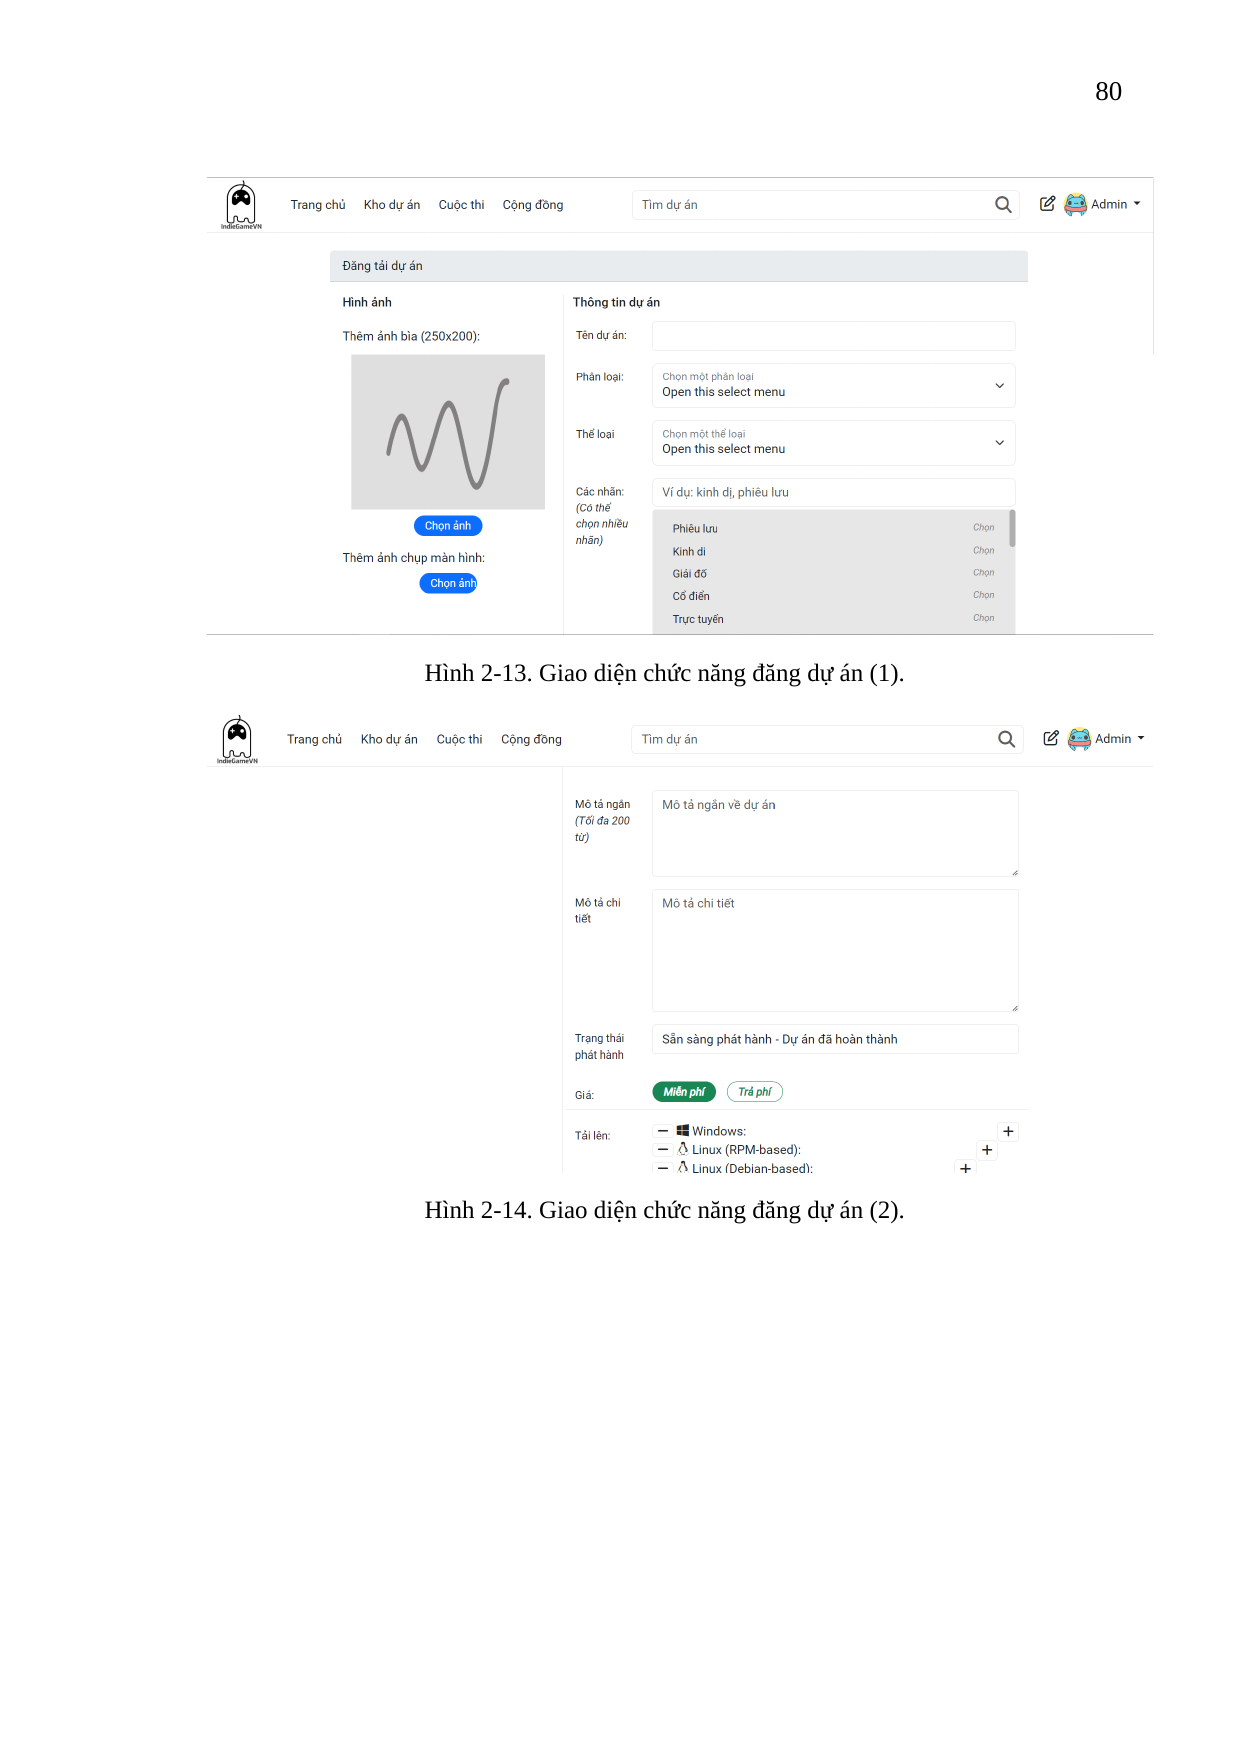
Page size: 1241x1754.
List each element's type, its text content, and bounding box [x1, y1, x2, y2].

picture [206, 712, 1154, 1173]
picture [206, 177, 1154, 635]
text Hình 2-14. Giao diện chức năng đăng dự án (2). [207, 1195, 1122, 1224]
text Hình 2-13. Giao diện chức năng đăng dự án (1). [207, 658, 1122, 686]
